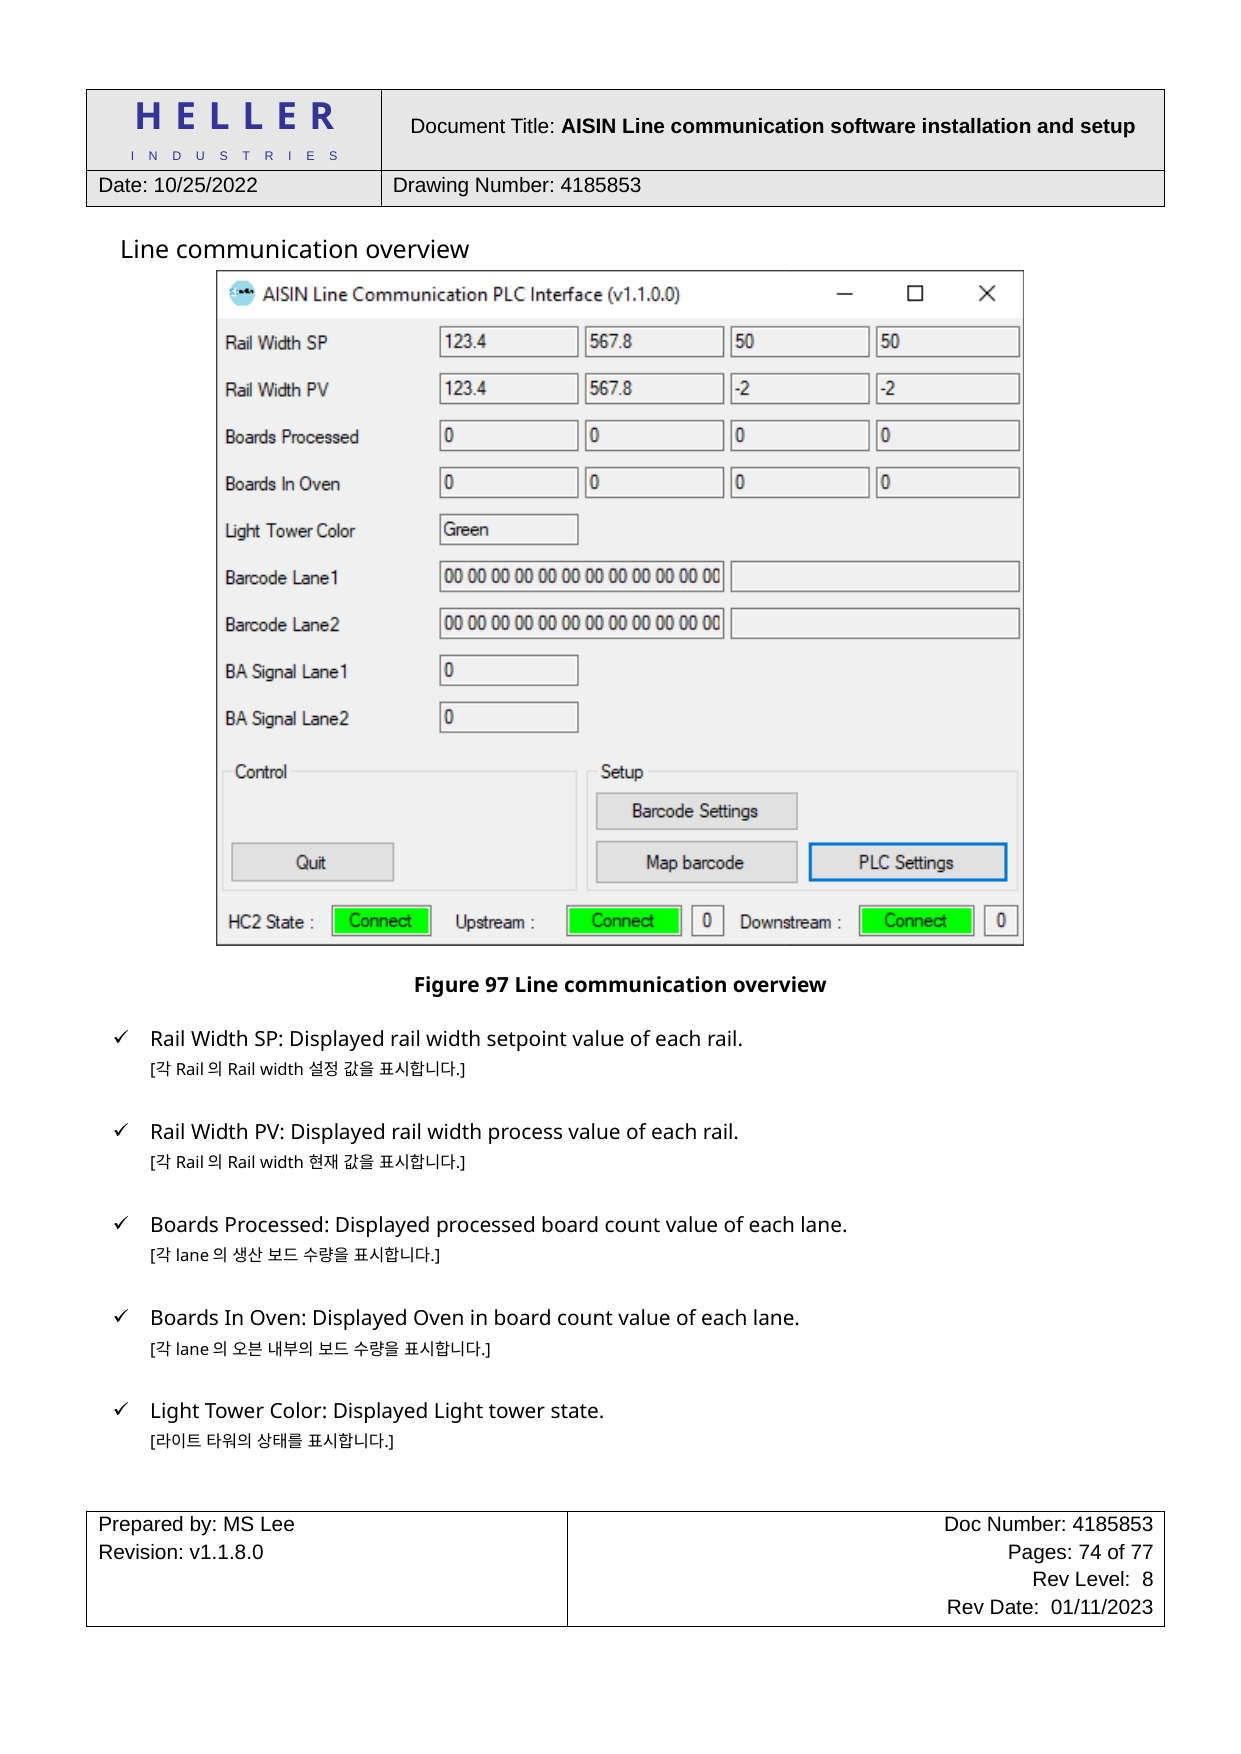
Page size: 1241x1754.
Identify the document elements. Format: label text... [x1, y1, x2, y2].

text [각 Rail의 Rail width 현재 값을 표시합니다.] [75, 1149, 1165, 1174]
text [각 lane의 오븐 내부의 보드 수량을 표시합니다.] [75, 1336, 1165, 1360]
list Rail Width PV: Displayed rail width process value of each rail. [112, 1117, 1165, 1145]
list Boards Processed: Displayed processed board count value of each lane. [112, 1210, 1165, 1238]
list Light Tower Color: Displayed Light tower state. [112, 1396, 1165, 1424]
picture [216, 270, 1024, 946]
text Line communication overview [120, 231, 1165, 265]
text [각 Rail의 Rail width 설정 값을 표시합니다.] [75, 1056, 1165, 1081]
text [각 lane의 생산 보드 수량을 표시합니다.] [75, 1242, 1165, 1267]
list Rail Width SP: Displayed rail width setpoint value of each rail. [112, 1024, 1165, 1052]
list Boards In Oven: Displayed Oven in board count value of each lane. [112, 1303, 1165, 1331]
text [라이트 타워의 상태를 표시합니다.] [75, 1428, 1165, 1453]
